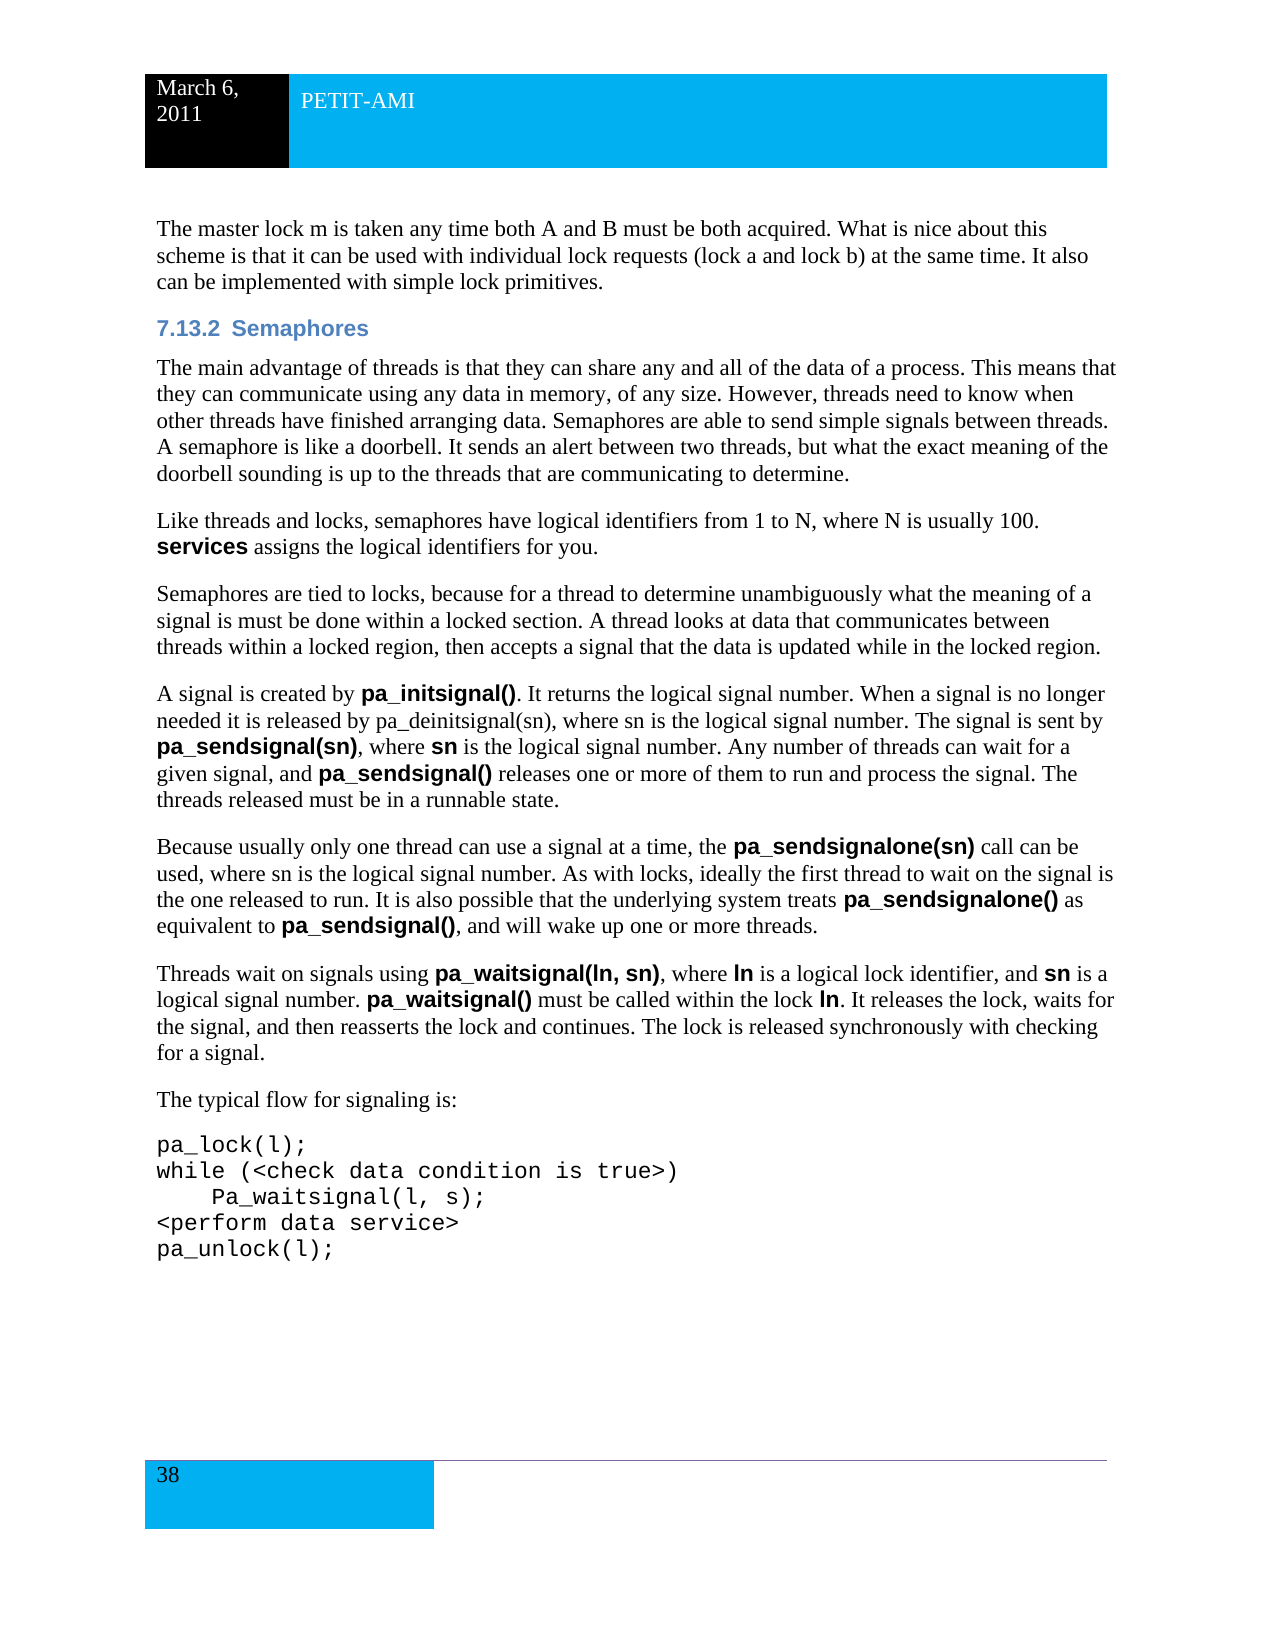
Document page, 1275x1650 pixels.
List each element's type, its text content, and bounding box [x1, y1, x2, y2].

text Because usually only one thread can use a signal at a time, the pa_sendsignalone(sn) call can be used, where sn is the logical signal number. As with locks, ideally the first thread to wait on the signal is the one released to run. It is also possible that the underlying system treats pa_sendsignalone() as equivalent to pa_sendsignal(), and will wake up one or more threads. [156, 833, 1118, 939]
subtitle Semaphores [156, 315, 1118, 342]
text pa_lock(l); [156, 1133, 1118, 1159]
text The main advantage of threads is that they can share any and all of the data of a process. This means that they can communicate using any data in memory, of any size. However, threads need to know when other threads have finished arranging data. Semaphores are able to send simple signals between threads. A semaphore is like a doorbell. It sends an alert between two threads, but what the exact meaning of the doorbell sounding is up to the threads that are communicating to determine. [156, 354, 1118, 486]
text pa_unlock(l); [156, 1237, 1118, 1263]
text Like threads and locks, semaphores have logical identifiers from 1 to N, where N is usually 100. services assigns the logical identifiers for you. [156, 507, 1118, 559]
text Semaphores are tied to locks, because for a thread to determine unambiguously what the meaning of a signal is must be done within a locked section. A thread looks at data that communicates between threads within a locked region, then accepts a signal that the data is updated while in the locked region. [156, 580, 1118, 659]
text The master lock m is taken any time both A and B must be both acquired. What is nice about this scheme is that it can be used with individual lock requests (lock a and lock b) at the same time. It also can be implemented with simple lock primitives. [156, 215, 1118, 294]
text Threads wait on signals using pa_waitsignal(ln, sn), where ln is a logical lock identifier, and sn is a logical signal number. pa_waitsignal() must be called within the lock ln. It releases the lock, waits for the signal, and then reasserts the lock and continues. The lock is released synchronously with checking for a signal. [156, 960, 1118, 1065]
text while (<check data condition is true>) [156, 1159, 1118, 1185]
text A signal is created by pa_initsignal(). It returns the logical signal number. When a signal is no longer needed it is released by pa_deinitsignal(sn), where sn is the logical signal number. The signal is sent by pa_sendsignal(sn), where sn is the logical signal number. Any number of threads can wait for a given signal, and pa_sendsignal() releases one or more of them to run and process the signal. The threads released must be in a runnable state. [156, 680, 1118, 812]
text Pa_waitsignal(l, s); [156, 1185, 1118, 1211]
text <perform data service> [156, 1211, 1118, 1237]
text The typical flow for signaling is: [156, 1086, 1118, 1113]
